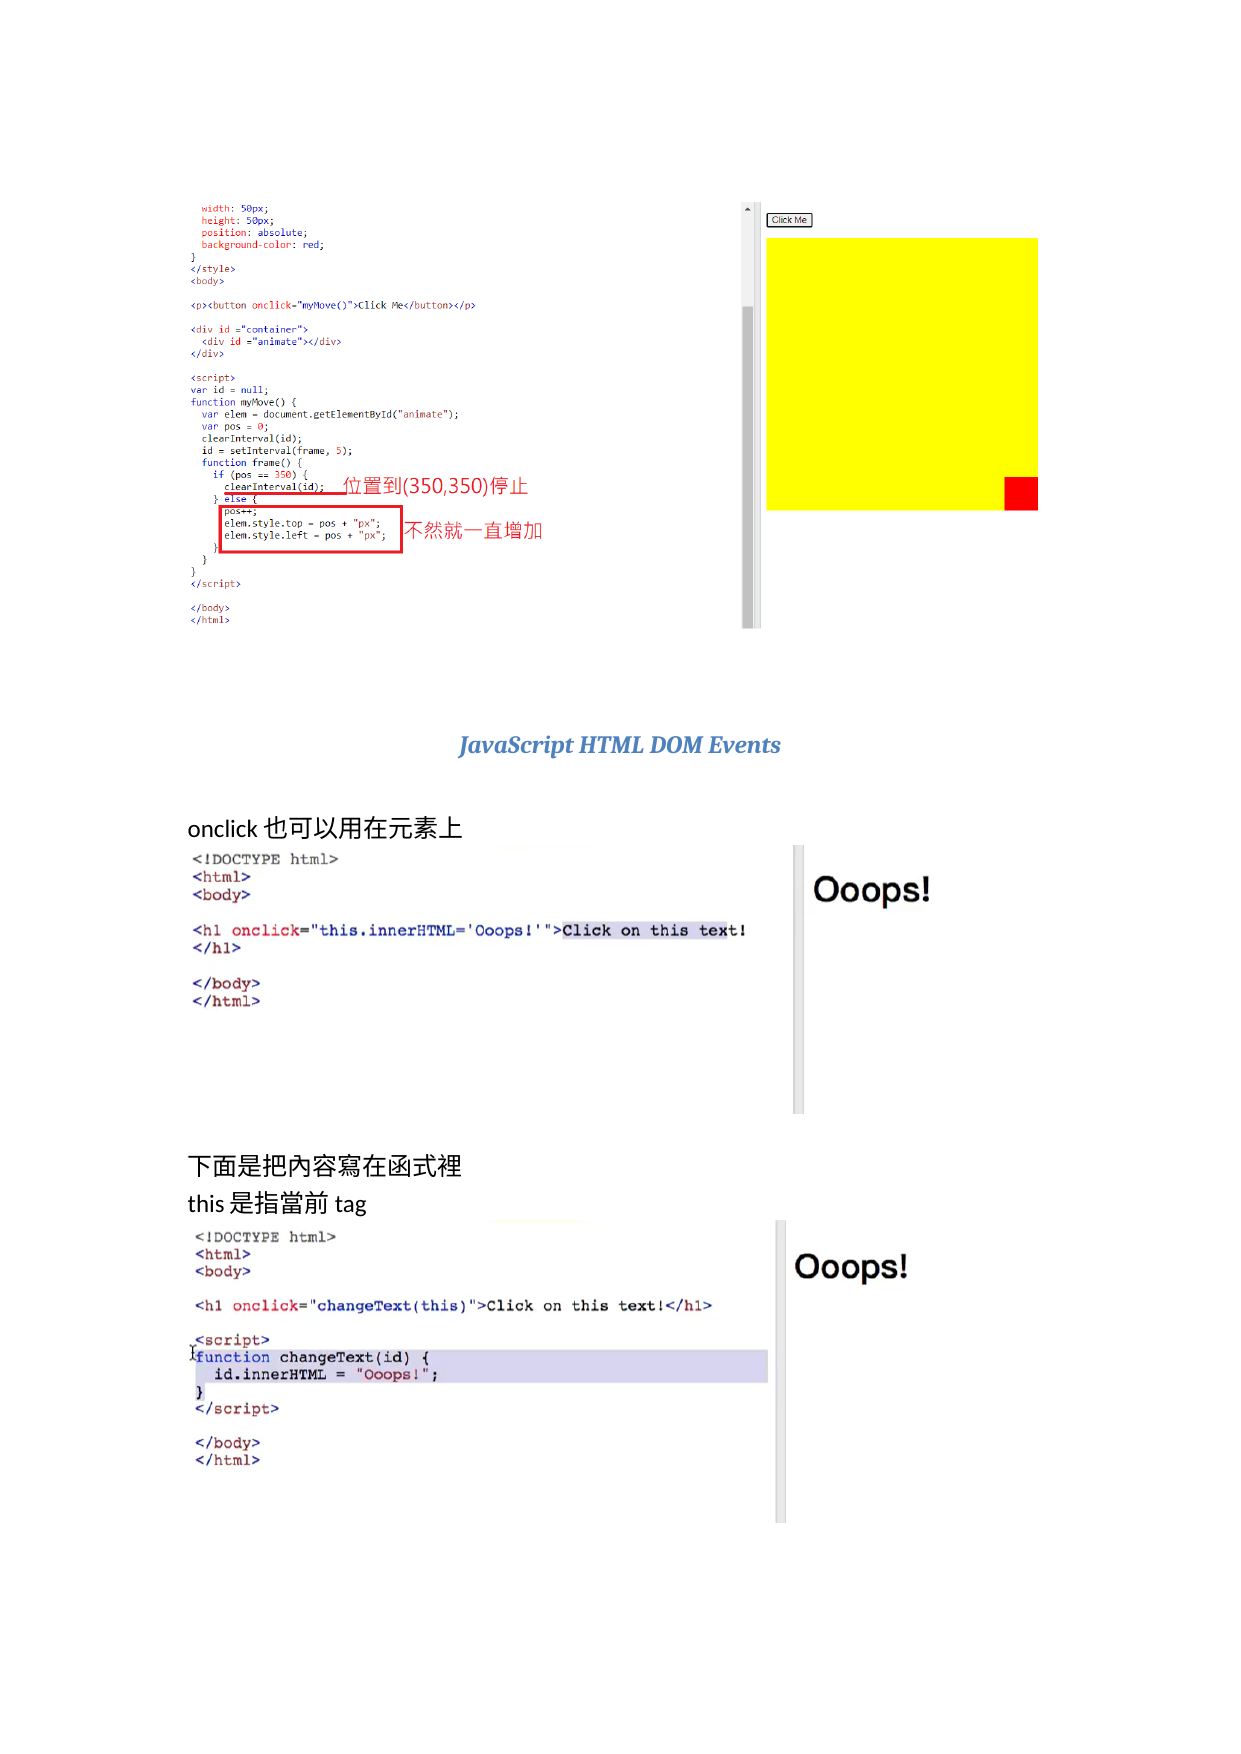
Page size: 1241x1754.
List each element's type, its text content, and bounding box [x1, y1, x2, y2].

picture [187, 1220, 1053, 1523]
text onclick也可以用在元素上 [187, 808, 1053, 845]
subtitle JavaScript HTML DOM Events [187, 727, 1053, 764]
text this是指當前tag [187, 1183, 1053, 1220]
picture [187, 845, 1053, 1114]
picture [187, 202, 1053, 629]
text 下面是把內容寫在函式裡 [187, 1146, 1053, 1183]
